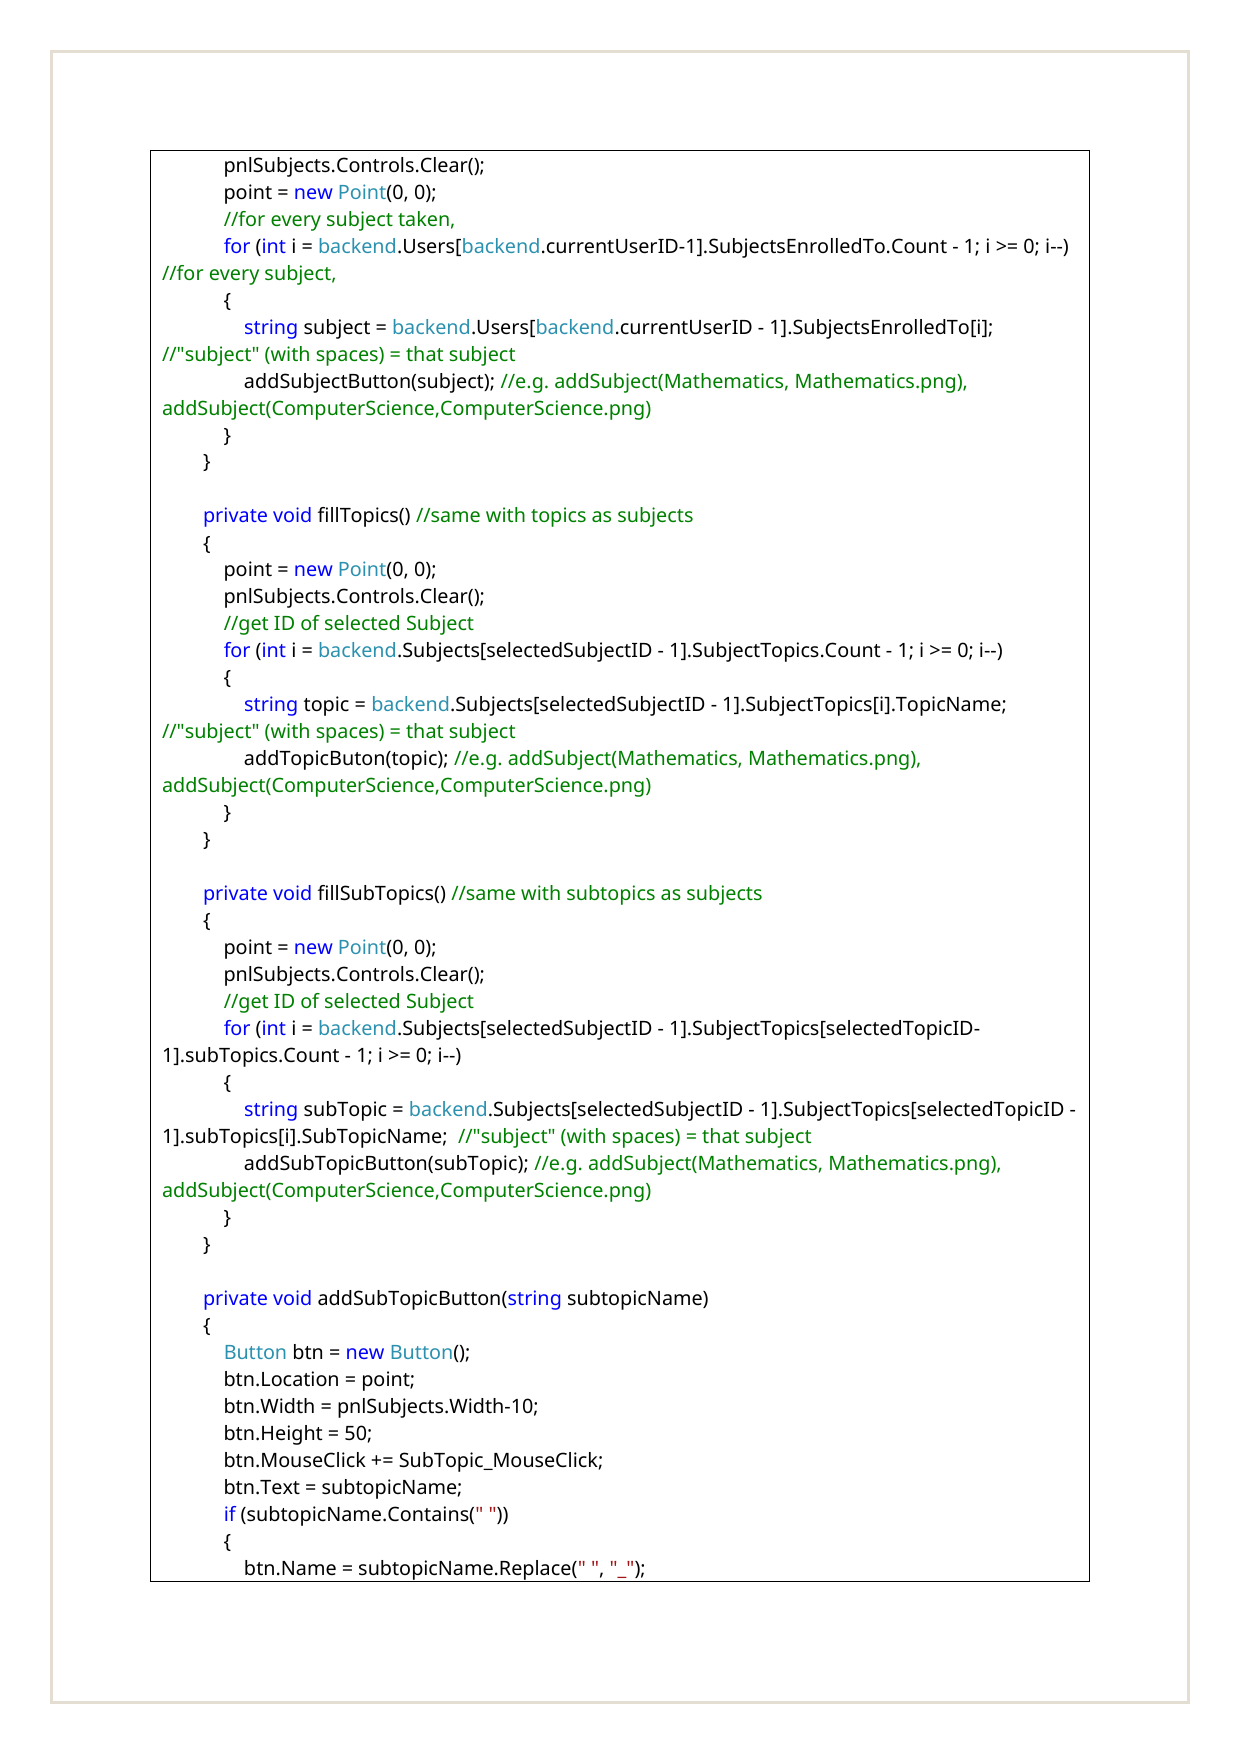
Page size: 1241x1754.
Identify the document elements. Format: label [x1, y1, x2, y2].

table_header [151, 151, 1089, 1581]
